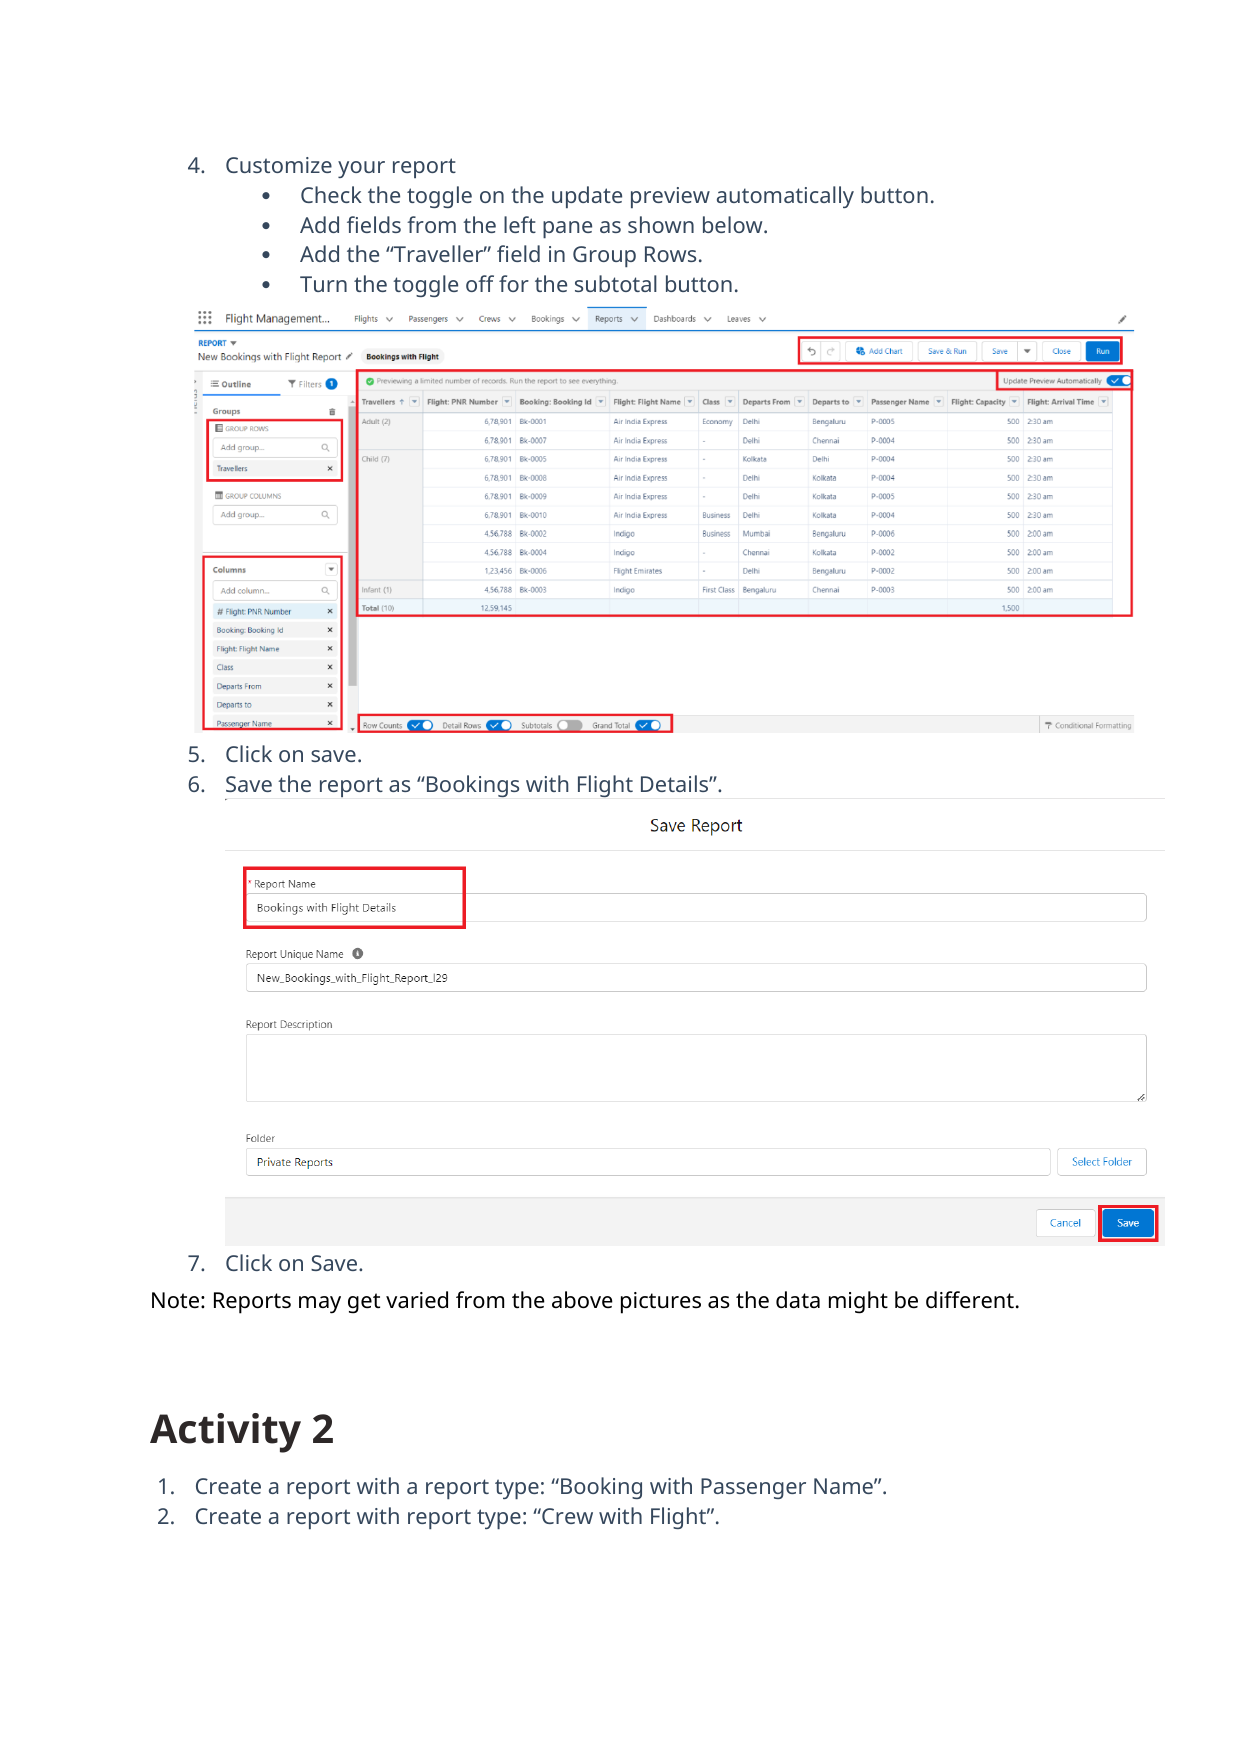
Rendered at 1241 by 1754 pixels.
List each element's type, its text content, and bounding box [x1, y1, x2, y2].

list Click on Save. [187, 1248, 1090, 1277]
picture [225, 798, 1165, 1248]
list Turn the toggle off for the subtotal button. [262, 269, 1090, 299]
list Check the toggle on the update preview automatically button. [262, 180, 1090, 209]
list Create a report with report type: “Crew with Flight”. [157, 1501, 1090, 1531]
text Note: Reports may get varied from the above pictures as the data might be different. [150, 1284, 1090, 1314]
list Add the “Traveller” field in Group Rows. [262, 239, 1090, 269]
list Click on save. [187, 739, 1090, 769]
subtitle Activity 2 [150, 1402, 1090, 1456]
list Create a report with a report type: “Booking with Passenger Name”. [157, 1471, 1090, 1501]
picture [194, 306, 1135, 733]
list Customize your report [187, 150, 1090, 180]
list Add fields from the left pane as shown below. [262, 209, 1090, 239]
